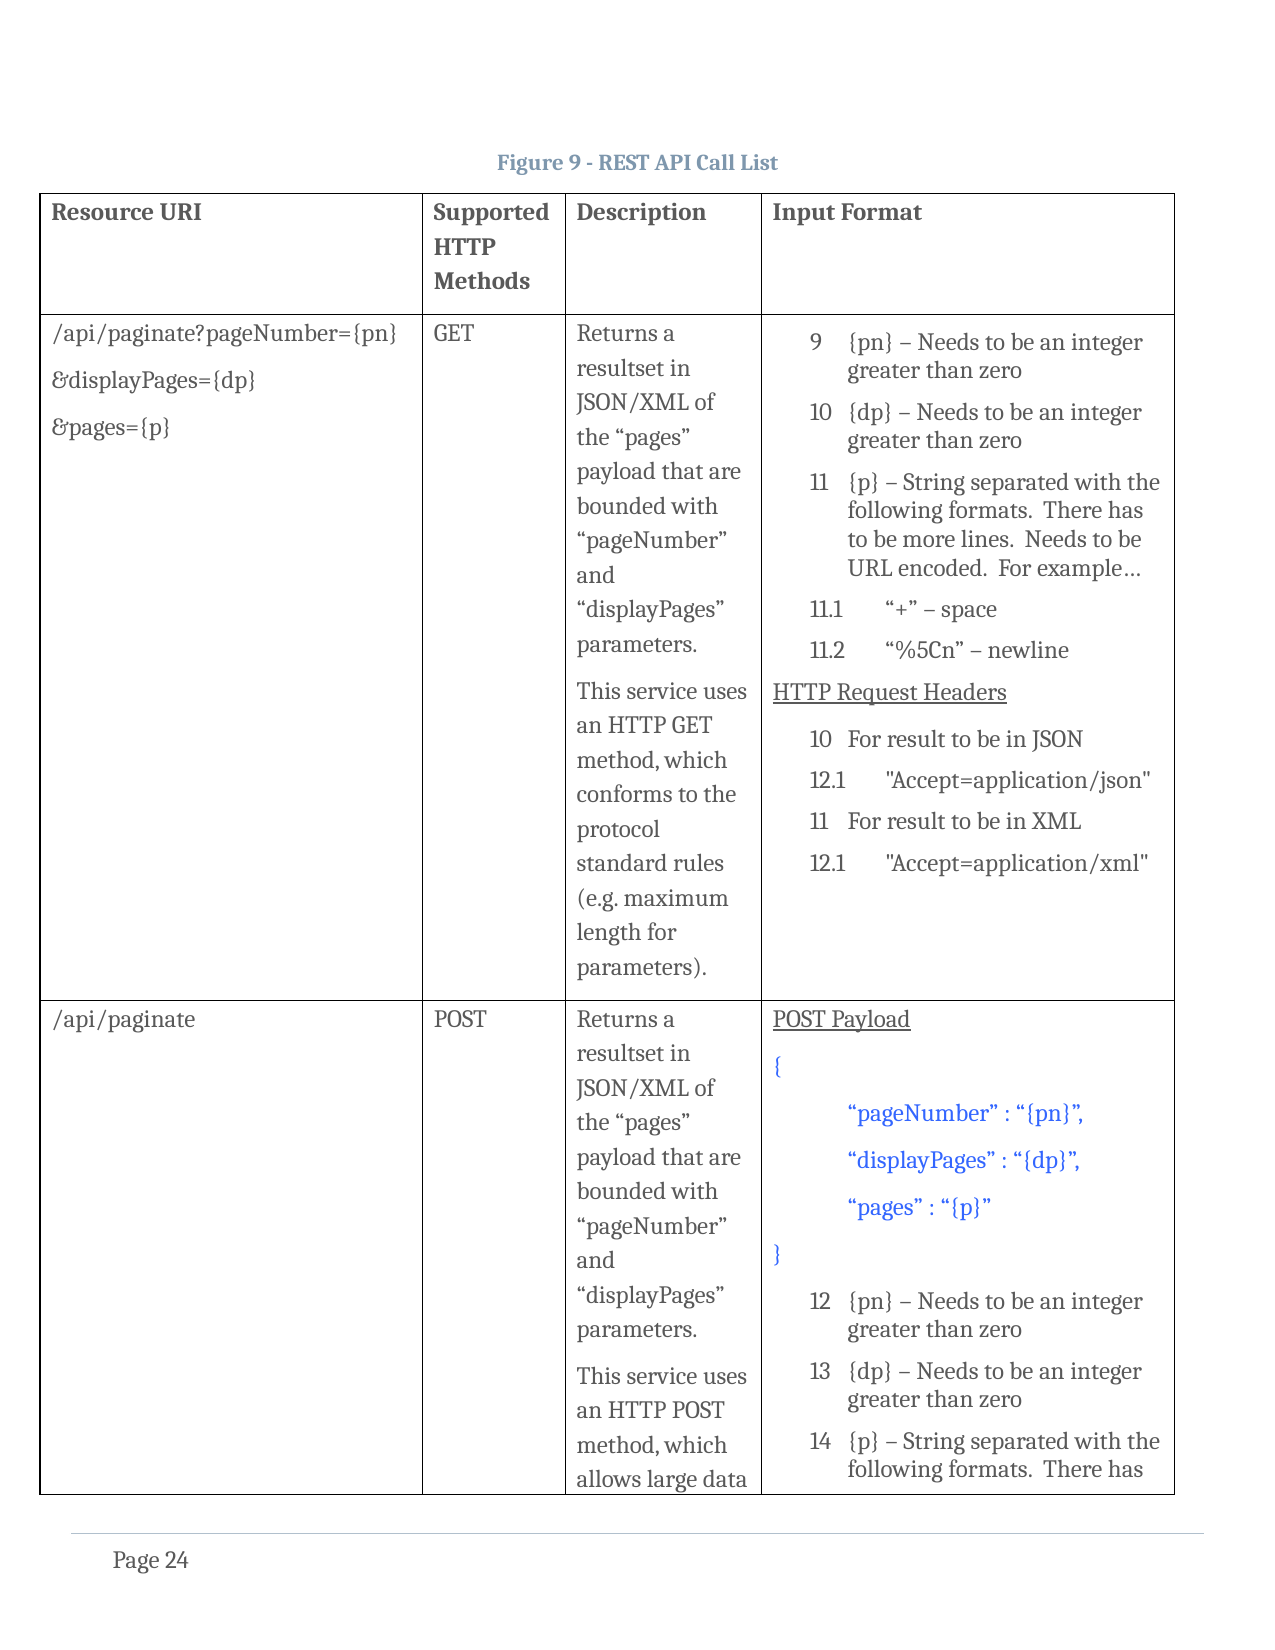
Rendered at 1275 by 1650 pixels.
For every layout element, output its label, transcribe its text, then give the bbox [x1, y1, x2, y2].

table_cell /api/paginate?pageNumber={pn} &displayPages={dp} &pages={p} [41, 315, 422, 999]
table_header Input Format [762, 194, 1174, 314]
table_cell /api/paginate [41, 1001, 422, 1494]
table_header Supported HTTP Methods [423, 194, 565, 314]
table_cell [566, 1001, 761, 1494]
table_cell Returns a resultset in JSON/XML of the “pages” payload that are bounded with “pageNumber” and “displayPages” parameters. This service uses an HTTP GET method, which conforms to the protocol standard rules (e.g. maximum length for parameters). [566, 315, 761, 999]
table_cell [762, 1001, 1174, 1494]
table_cell GET [423, 315, 565, 999]
table_header Resource URI [41, 194, 422, 314]
table_cell POST [423, 1001, 565, 1494]
text Figure 9 - REST API Call List [112, 150, 1162, 176]
table_cell {pn} – Needs to be an integer greater than zero {dp} – Needs to be an integer greater than zero {p} – String separated with the following formats. There has to be more lines. Needs to be URL encoded. For example… “+” – space “%5Cn” – newline HTTP Request Headers For result to be in JSON "Accept=application/json" For result to be in XML "Accept=application/xml" [762, 315, 1174, 999]
table_header Description [566, 194, 761, 314]
